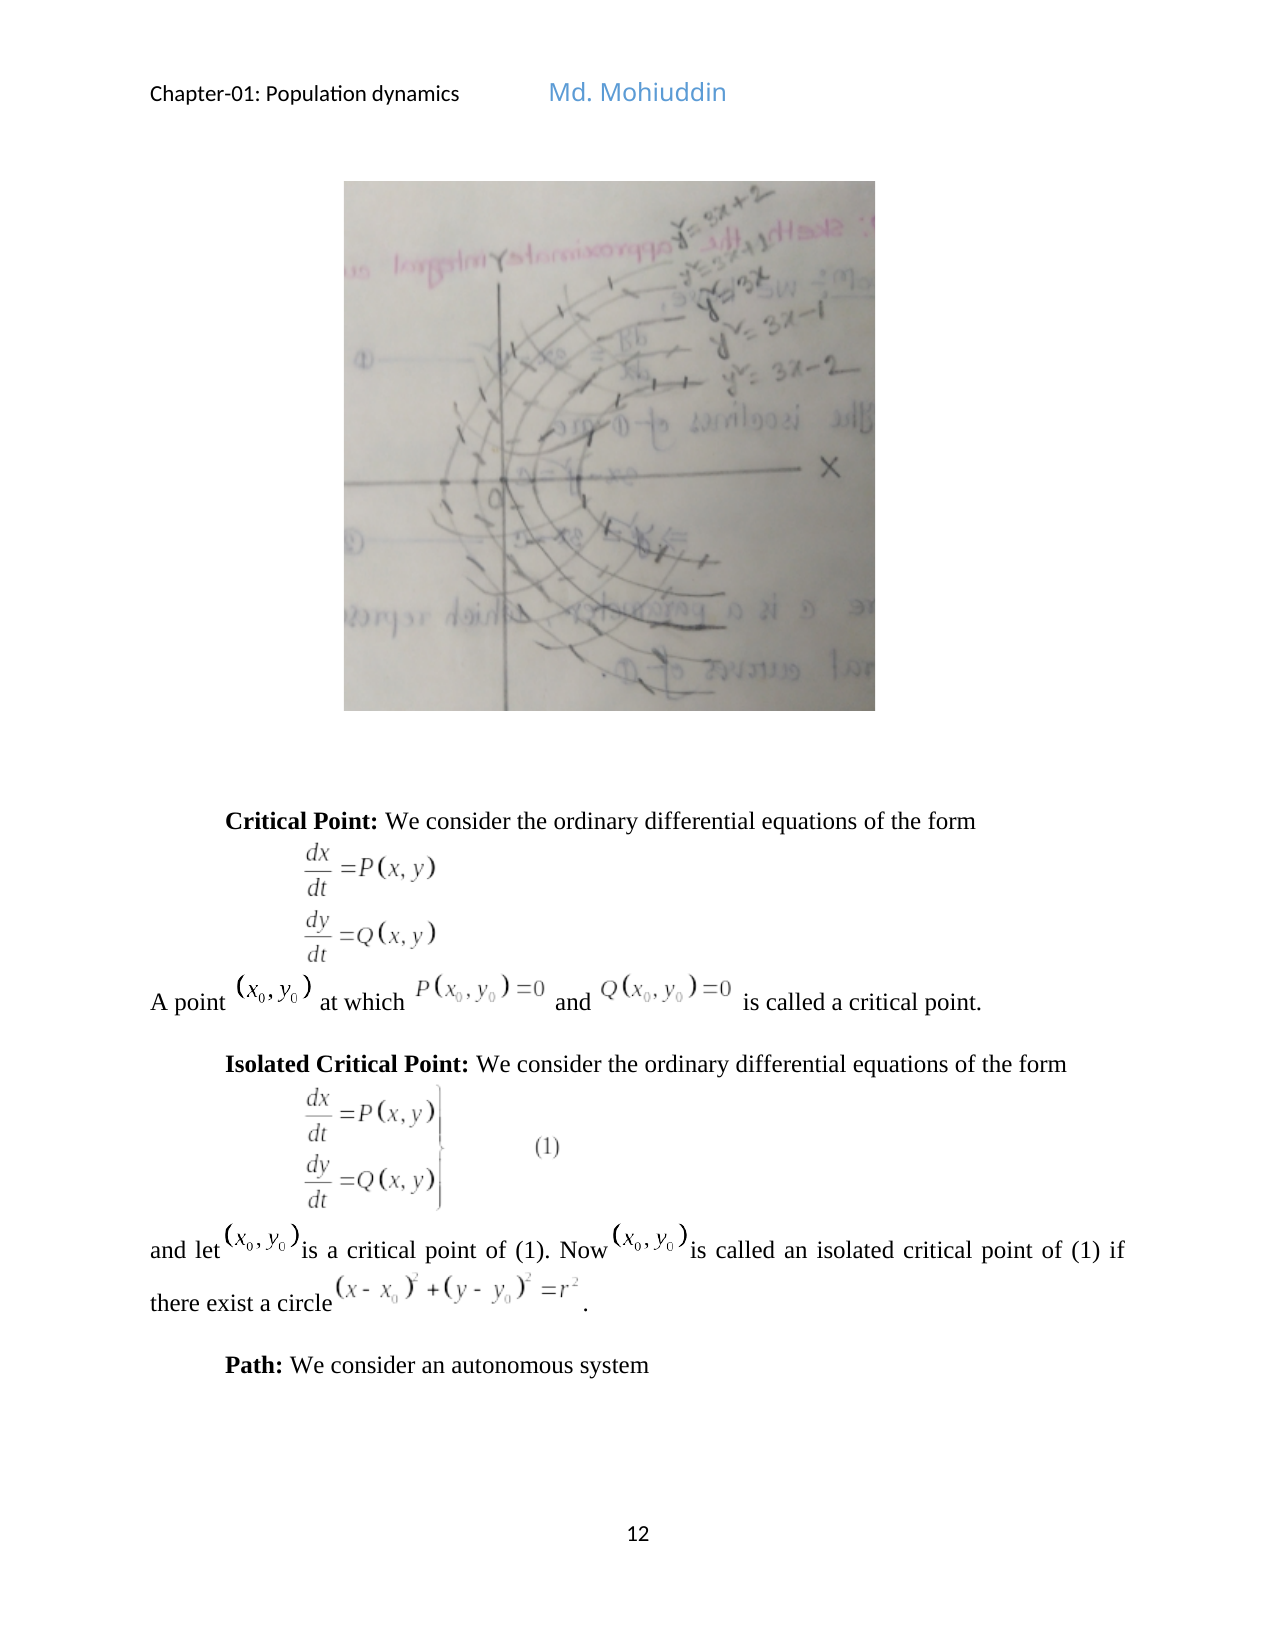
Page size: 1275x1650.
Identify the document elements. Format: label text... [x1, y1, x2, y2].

picture [343, 181, 876, 711]
text Path: We consider an autonomous system [150, 1351, 1125, 1379]
text Critical Point: We consider the ordinary differential equations of the form [150, 806, 1125, 835]
text A point at which and is called a critical point. [150, 970, 1125, 1016]
text Isolated Critical Point: We consider the ordinary differential equations of the form [150, 1049, 1125, 1078]
text and letis a critical point of (1). Nowis called an isolated critical point of (1) if there exist a circle. [150, 1218, 1125, 1317]
